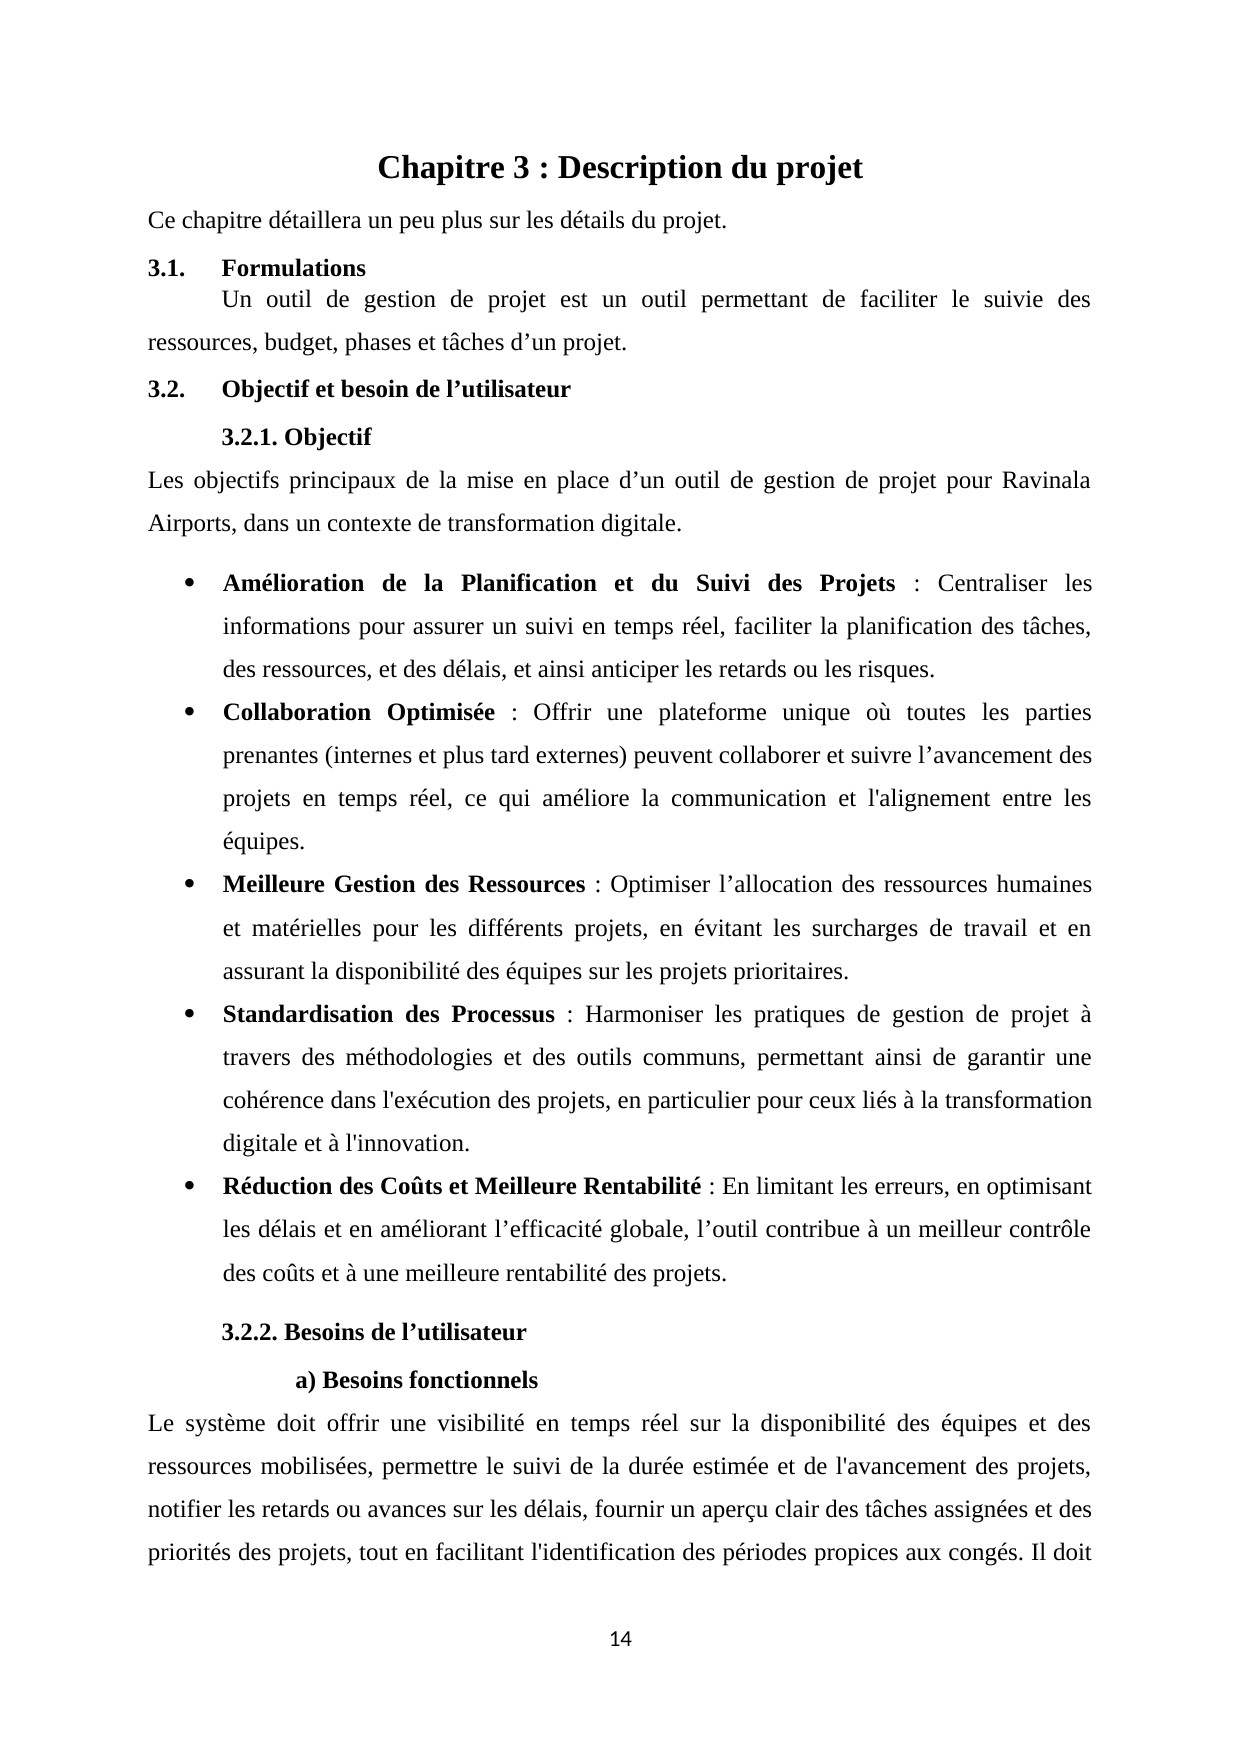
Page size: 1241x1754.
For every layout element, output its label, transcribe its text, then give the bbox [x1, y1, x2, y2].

list Collaboration Optimisée : Offrir une plateforme unique où toutes les parties prenantes (internes et plus tard externes) peuvent collaborer et suivre l’avancement des projets en temps réel, ce qui améliore la communication et l'alignement entre les équipes. [185, 697, 1093, 855]
text Ce chapitre détaillera un peu plus sur les détails du projet. [148, 205, 1093, 234]
text Les objectifs principaux de la mise en place d’un outil de gestion de projet pour Ravinala Airports, dans un contexte de transformation digitale. [148, 465, 1093, 537]
subtitle 3.2. Objectif et besoin de l’utilisateur [148, 374, 1093, 403]
text Un outil de gestion de projet est un outil permettant de faciliter le suivie des ressources, budget, phases et tâches d’un projet. [148, 284, 1093, 356]
subtitle 3.1. Formulations [148, 253, 1093, 282]
list Amélioration de la Planification et du Suivi des Projets : Centraliser les informations pour assurer un suivi en temps réel, faciliter la planification des tâches, des ressources, et des délais, et ainsi anticiper les retards ou les risques. [185, 568, 1093, 683]
subtitle 3.2.1. Objectif [148, 422, 1093, 450]
subtitle Chapitre 3 : Description du projet [148, 148, 1093, 186]
subtitle a) Besoins fonctionnels [221, 1365, 1093, 1393]
subtitle 3.2.2. Besoins de l’utilisateur [148, 1317, 1093, 1346]
list Meilleure Gestion des Ressources : Optimiser l’allocation des ressources humaines et matérielles pour les différents projets, en évitant les surcharges de travail et en assurant la disponibilité des équipes sur les projets prioritaires. [185, 869, 1093, 984]
list Standardisation des Processus : Harmoniser les pratiques de gestion de projet à travers des méthodologies et des outils communs, permettant ainsi de garantir une cohérence dans l'exécution des projets, en particulier pour ceux liés à la transformation digitale et à l'innovation. [185, 999, 1093, 1157]
list Réduction des Coûts et Meilleure Rentabilité : En limitant les erreurs, en optimisant les délais et en améliorant l’efficacité globale, l’outil contribue à un meilleur contrôle des coûts et à une meilleure rentabilité des projets. [185, 1171, 1093, 1286]
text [148, 1408, 1093, 1566]
